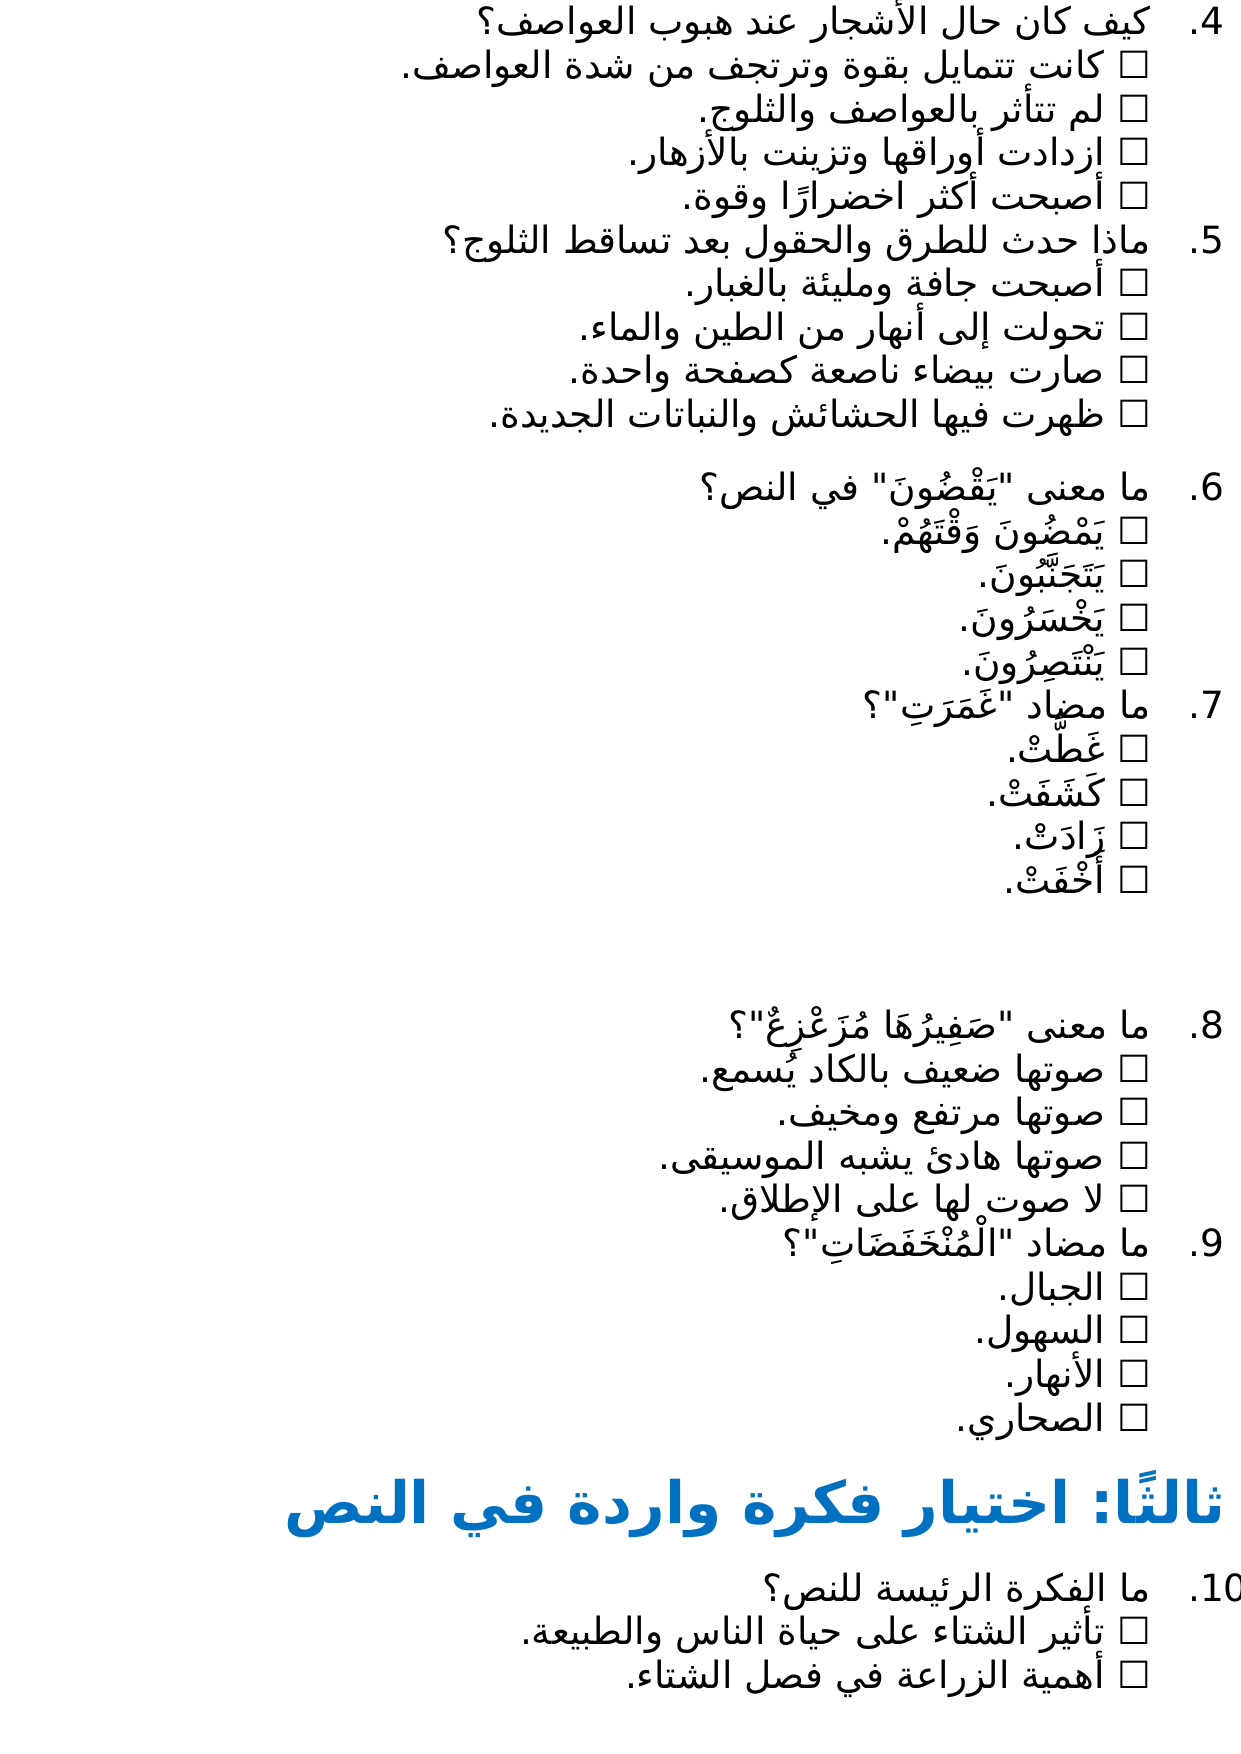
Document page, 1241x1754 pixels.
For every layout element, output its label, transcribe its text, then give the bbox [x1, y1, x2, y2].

list ماذا حدث للطرق والحقول بعد تساقط الثلوج؟ ☐ أصبحت جافة ومليئة بالغبار. ☐ تحولت إلى أنهار من الطين والماء. ☐ صارت بيضاء ناصعة كصفحة واحدة. ☐ ظهرت فيها الحشائش والنباتات الجديدة. [15, 218, 1188, 436]
list كيف كان حال الأشجار عند هبوب العواصف؟ ☐ كانت تتمايل بقوة وترتجف من شدة العواصف. ☐ لم تتأثر بالعواصف والثلوج. ☐ ازدادت أوراقها وتزينت بالأزهار. ☐ أصبحت أكثر اخضرارًا وقوة. [15, 0, 1188, 218]
list ما مضاد "الْمُنْخَفَضَاتِ"؟ ☐ الجبال. ☐ السهول. ☐ الأنهار. ☐ الصحاري. [15, 1222, 1188, 1440]
list ما معنى "صَفِيرُهَا مُزَعْزِعٌ"؟ ☐ صوتها ضعيف بالكاد يُسمع. ☐ صوتها مرتفع ومخيف. ☐ صوتها هادئ يشبه الموسيقى. ☐ لا صوت لها على الإطلاق. [15, 1003, 1188, 1222]
text ثالثًا: اختيار فكرة واردة في النص [15, 1469, 1226, 1537]
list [15, 1566, 1188, 1697]
list ما معنى "يَقْضُونَ" في النص؟ ☐ يَمْضُونَ وَقْتَهُمْ. ☐ يَتَجَنَّبُونَ. ☐ يَخْسَرُونَ. ☐ يَنْتَصِرُونَ. [15, 466, 1188, 684]
list ما مضاد "غَمَرَتِ"؟ ☐ غَطَّتْ. ☐ كَشَفَتْ. ☐ زَادَتْ. ☐ أَخْفَتْ. [15, 684, 1188, 902]
